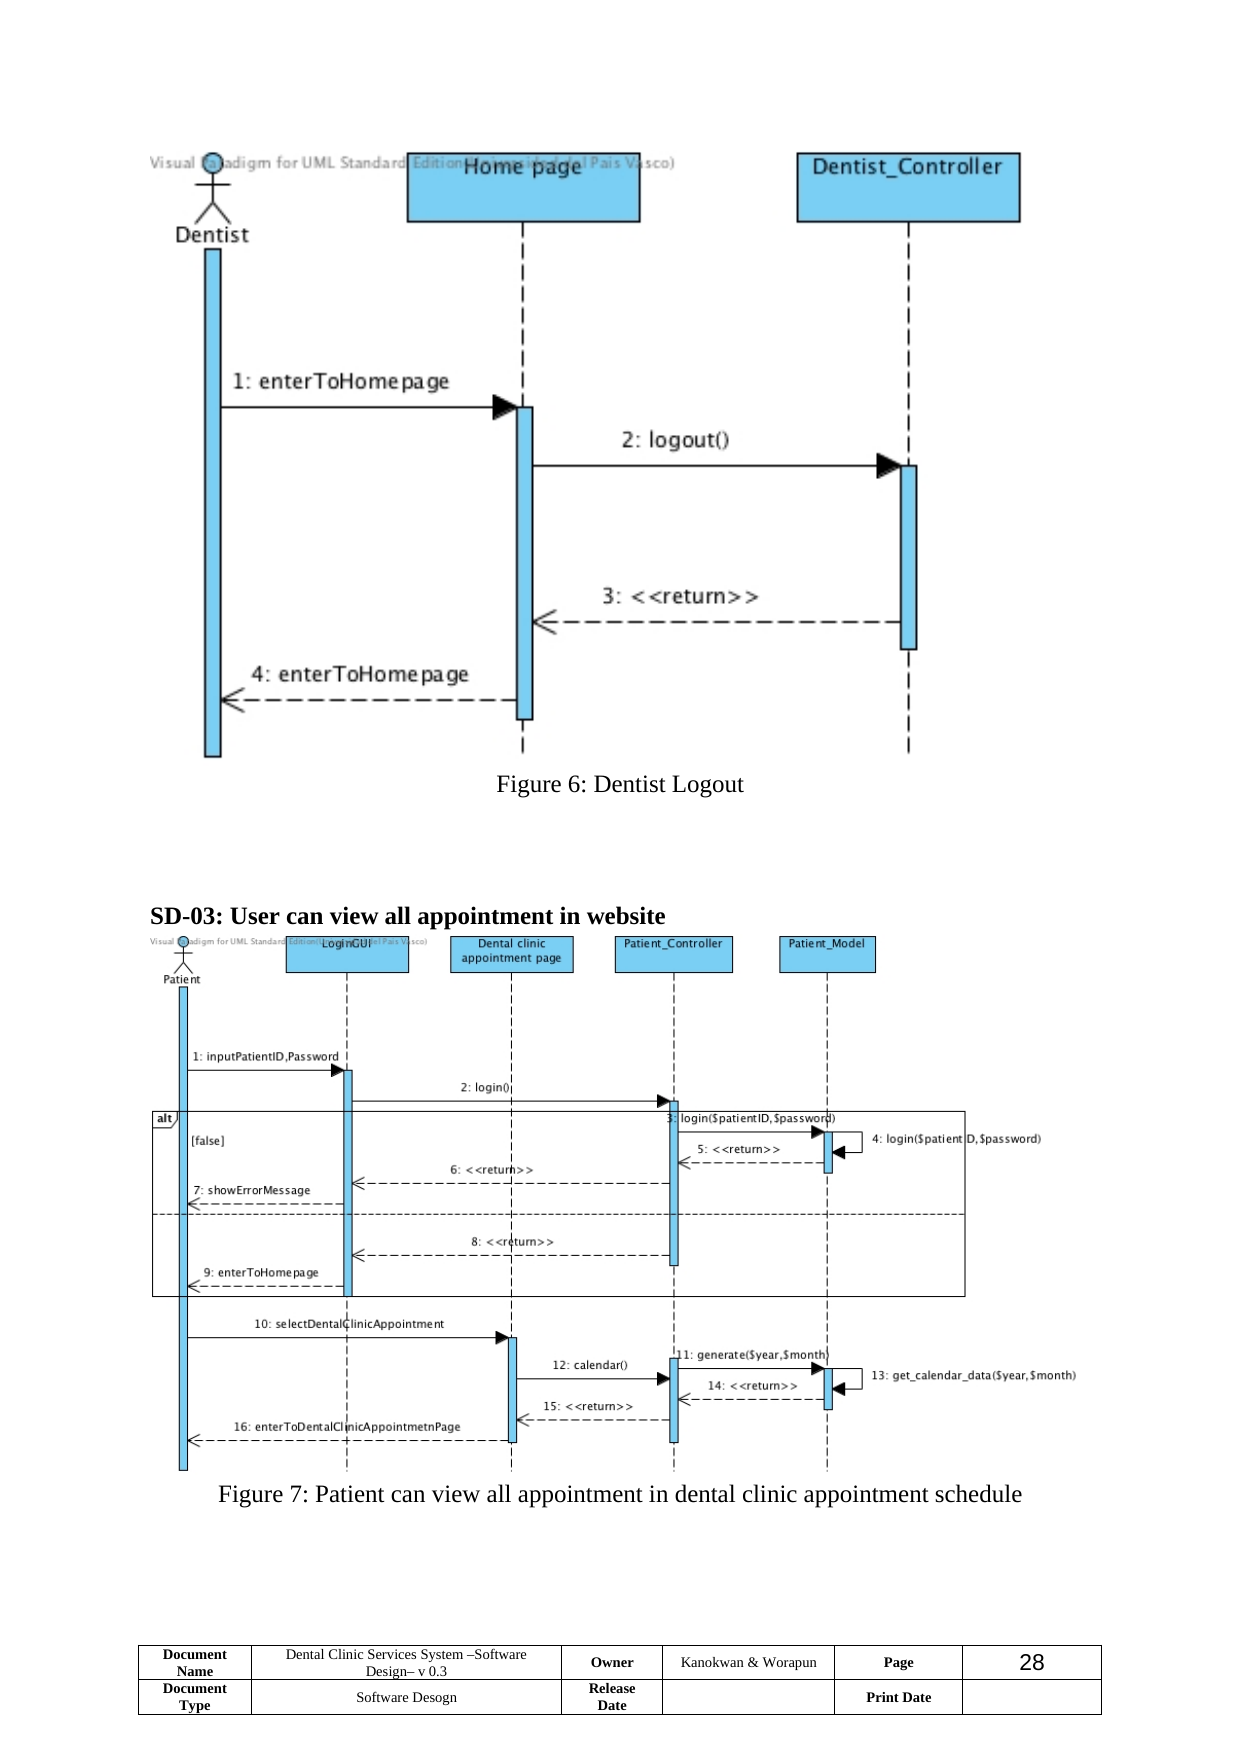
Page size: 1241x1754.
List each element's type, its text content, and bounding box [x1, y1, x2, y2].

text Figure 7: Patient can view all appointment in dental clinic appointment schedule [150, 1479, 1090, 1508]
picture [150, 150, 1029, 766]
text Figure 6: Dentist Logout [150, 769, 1090, 798]
picture [150, 934, 1091, 1475]
text SD-03: User can view all appointment in website [150, 901, 1090, 930]
